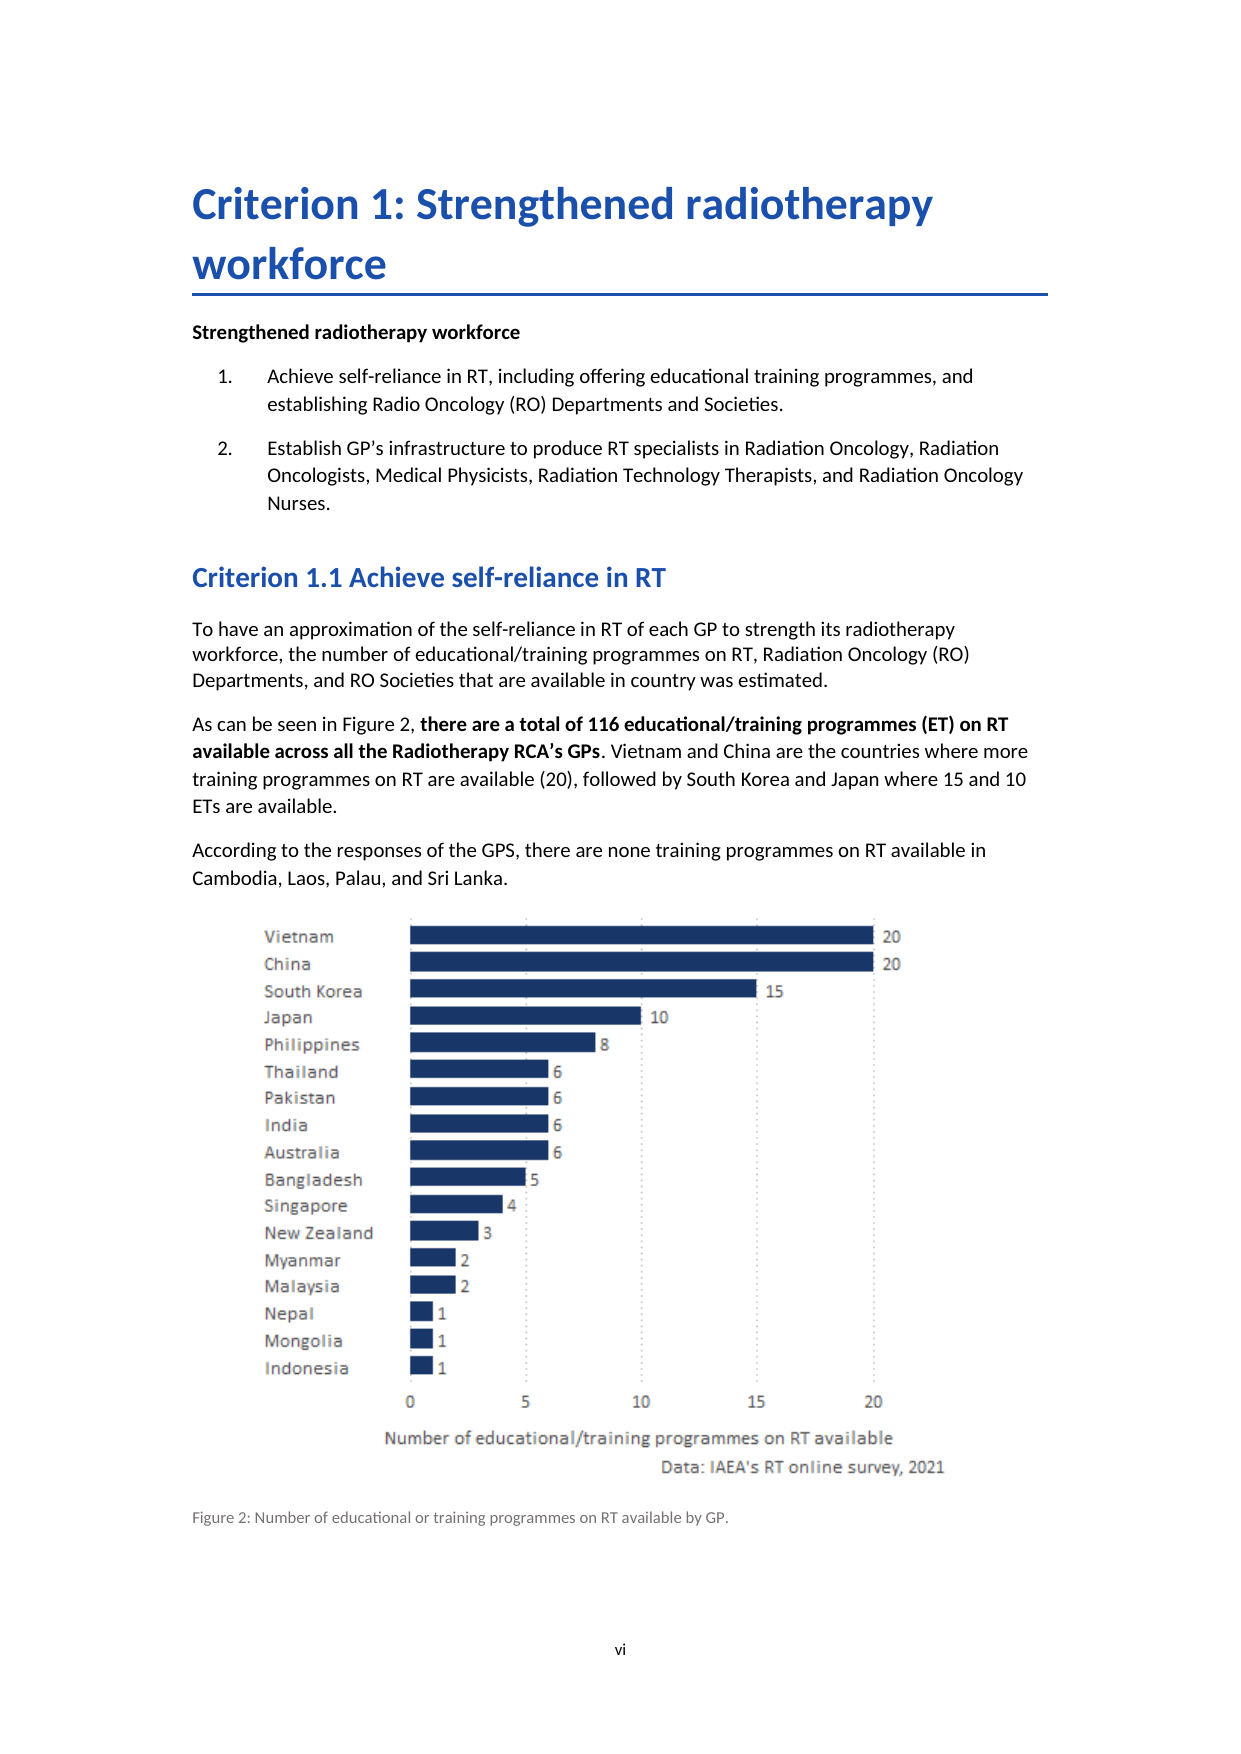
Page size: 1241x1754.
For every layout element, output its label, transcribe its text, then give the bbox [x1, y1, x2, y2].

picture [210, 908, 957, 1487]
text Strengthened radiotherapy workforce [192, 319, 1048, 345]
text According to the responses of the GPS, there are none training programmes on RT available in Cambodia, Laos, Palau, and Sri Lanka. [192, 837, 1048, 890]
text As can be seen in Figure 2, there are a total of 116 educational/training programmes (ET) on RT available across all the Radiotherapy RCA’s GPs. Vietnam and China are the countries where more training programmes on RT are available (20), followed by South Korea and Japan where 15 and 10 ETs are available. [192, 711, 1048, 819]
text To have an approximation of the self-reliance in RT of each GP to strength its radiotherapy workforce, the number of educational/training programmes on RT, Radiation Oncology (RO) Departments, and RO Societies that are available in country was estimated. [192, 616, 1048, 692]
subtitle Criterion 1: Strengthened radiotherapy workforce [192, 175, 1048, 293]
list Achieve self-reliance in RT, including offering educational training programmes, and establishing Radio Oncology (RO) Departments and Societies. [217, 364, 1048, 417]
subtitle Criterion 1.1 Achieve self-reliance in RT [192, 559, 1048, 595]
text Figure 2: Number of educational or training programmes on RT available by GP. [192, 1507, 1048, 1527]
list Establish GP’s infrastructure to produce RT specialists in Radiation Oncology, Radiation Oncologists, Medical Physicists, Radiation Technology Therapists, and Radiation Oncology Nurses. [217, 435, 1048, 515]
